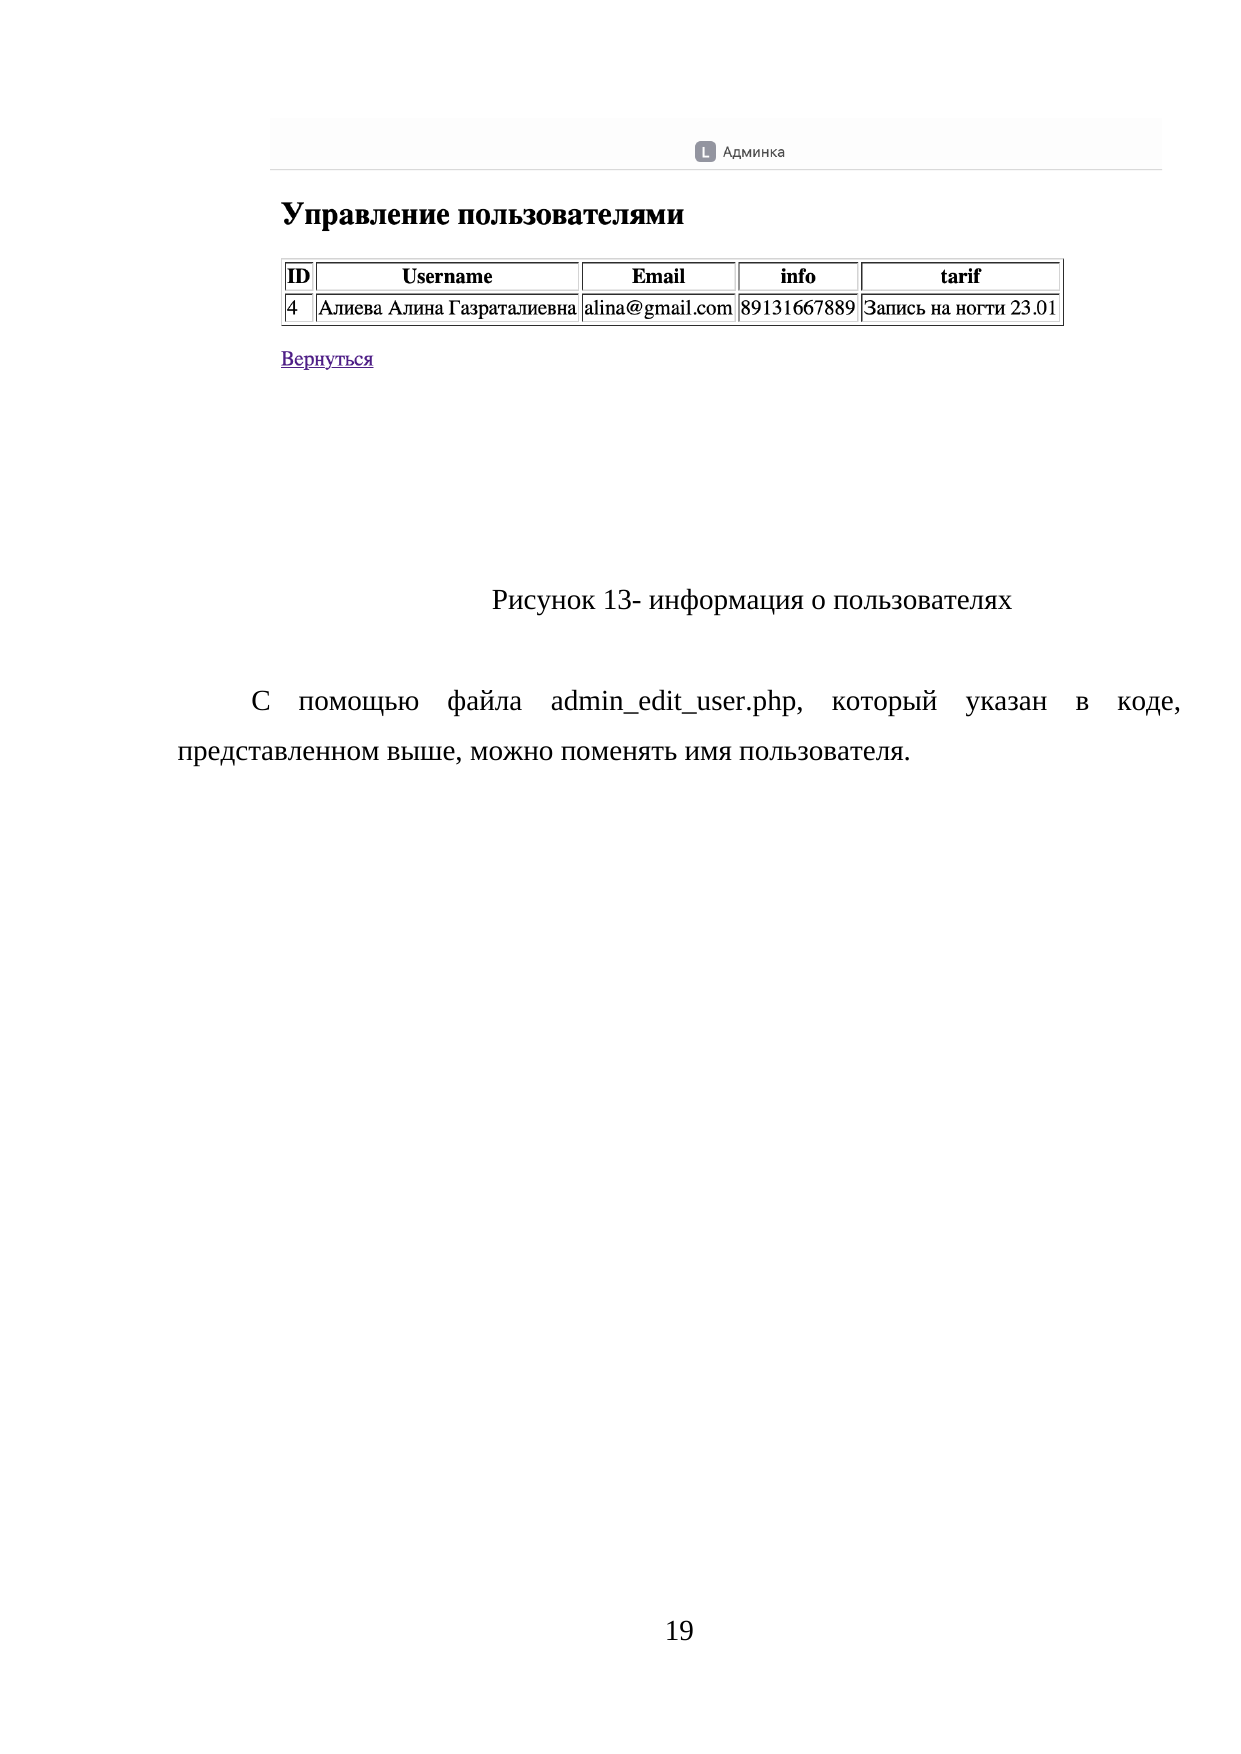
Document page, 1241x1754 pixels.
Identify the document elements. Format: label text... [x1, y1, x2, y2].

picture [270, 118, 1163, 569]
text С помощью файла admin_edit_user.php, который указан в коде, представленном выше, можно поменять имя пользователя. [177, 683, 1181, 767]
text Рисунок 13- информация о пользователях [177, 582, 1181, 616]
